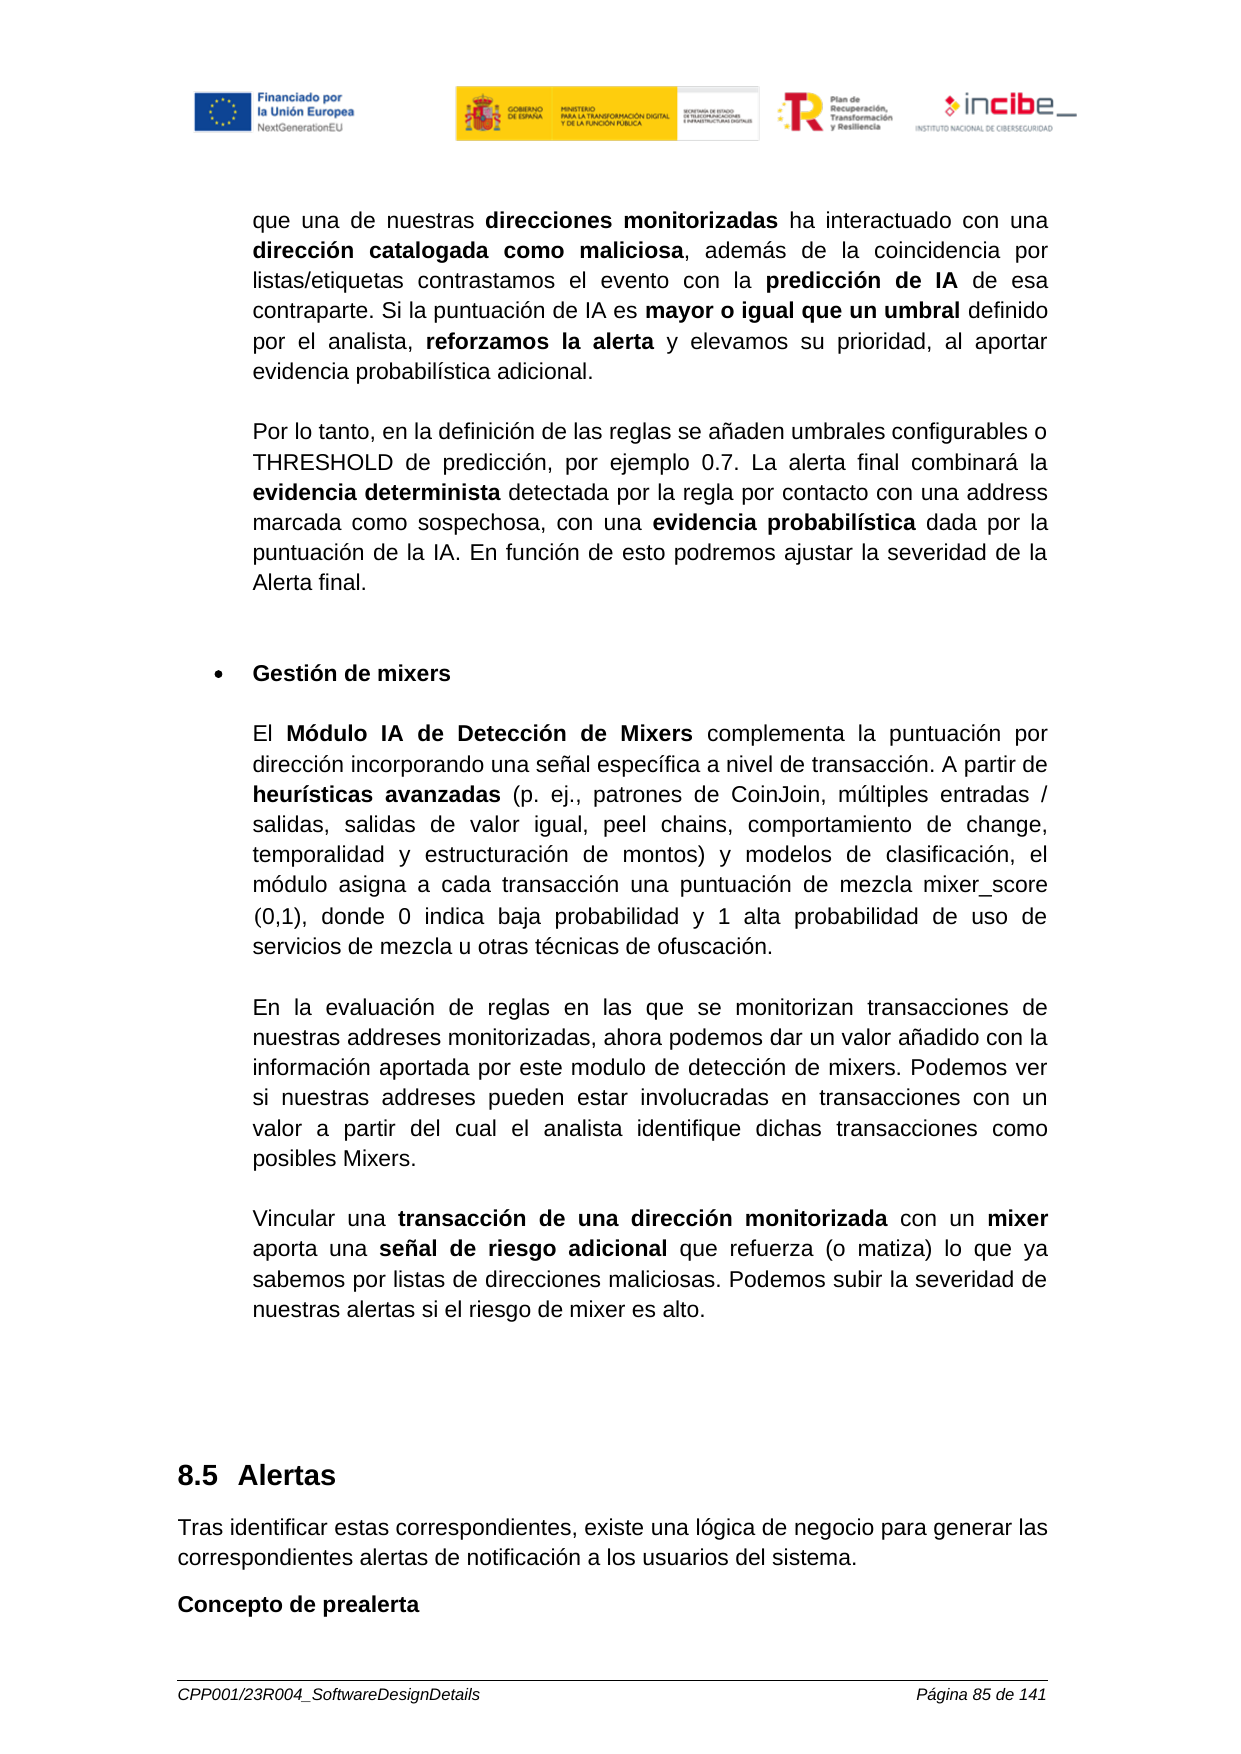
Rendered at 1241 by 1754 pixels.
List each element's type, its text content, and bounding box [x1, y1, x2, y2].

list Vincular una transacción de una dirección monitorizada con un mixer aporta una señal de riesgo adicional que refuerza (o matiza) lo que ya sabemos por listas de direcciones maliciosas. Podemos subir la severidad de nuestras alertas si el riesgo de mixer es alto. [252, 1175, 1048, 1322]
text Concepto de prealerta [177, 1591, 1048, 1617]
list En la evaluación de reglas en las que se monitorizan transacciones de nuestras addreses monitorizadas, ahora podemos dar un valor añadido con la información aportada por este modulo de detección de mixers. Podemos ver si nuestras addreses pueden estar involucradas en transacciones con un valor a partir del cual el analista identifique dichas transacciones como posibles Mixers. [252, 963, 1048, 1171]
list El Módulo IA de Detección de Mixers complementa la puntuación por dirección incorporando una señal específica a nivel de transacción. A partir de heurísticas avanzadas (p. ej., patrones de CoinJoin, múltiples entradas / salidas, salidas de valor igual, peel chains, comportamiento de change, temporalidad y estructuración de montos) y modelos de clasificación, el módulo asigna a cada transacción una puntuación de mezcla mixer_score (0,1), donde 0 indica baja probabilidad y 1 alta probabilidad de uso de servicios de mezcla u otras técnicas de ofuscación. [252, 720, 1048, 959]
list Gestión de mixers [215, 660, 1048, 686]
list Por lo tanto, en la definición de las reglas se añaden umbrales configurables o THRESHOLD de predicción, por ejemplo 0.7. La alerta final combinará la evidencia determinista detectada por la regla por contacto con una address marcada como sospechosa, con una evidencia probabilística dada por la puntuación de la IA. En función de esto podremos ajustar la severidad de la Alerta final. [252, 388, 1048, 596]
picture [177, 73, 1093, 154]
text Tras identificar estas correspondientes, existe una lógica de negocio para generar las correspondientes alertas de notificación a los usuarios del sistema. [177, 1513, 1048, 1570]
subtitle Alertas [177, 1458, 1048, 1492]
